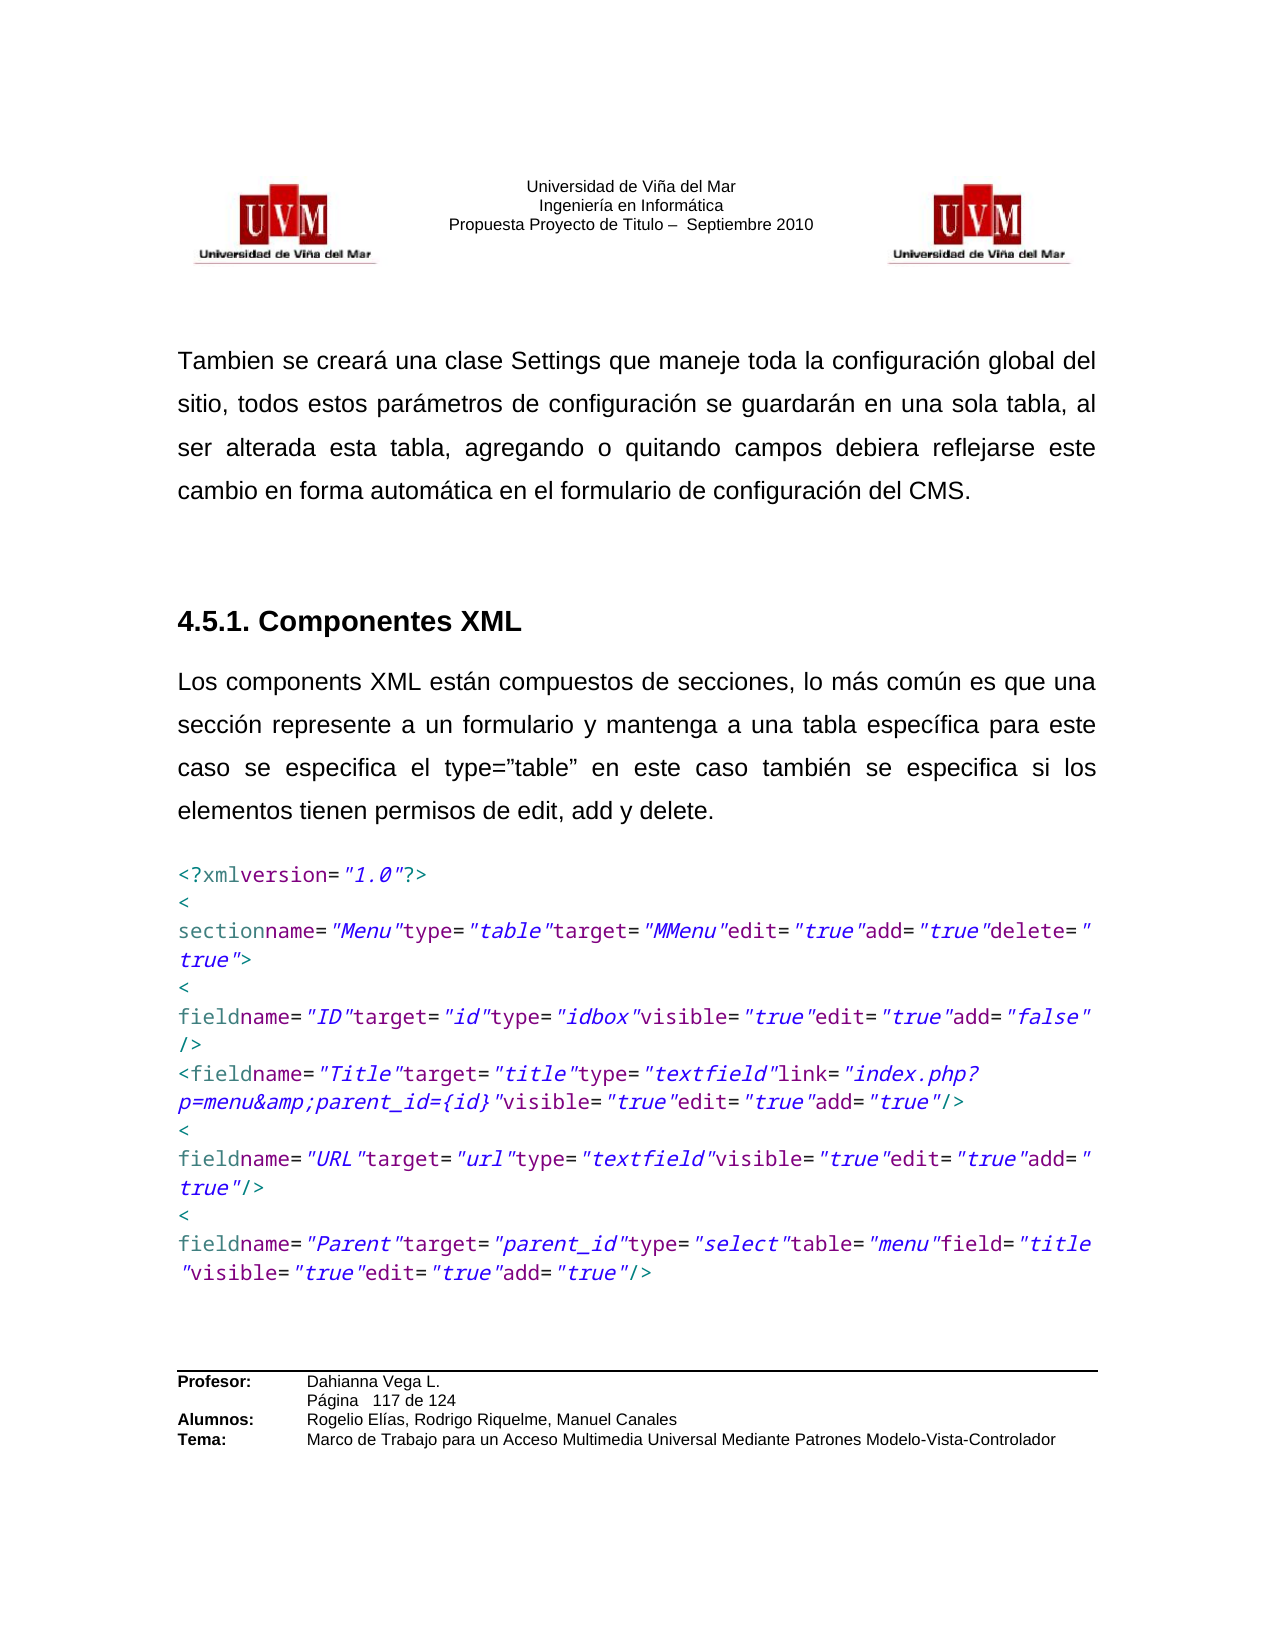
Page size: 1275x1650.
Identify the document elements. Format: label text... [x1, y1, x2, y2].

text <?xmlversion="1.0"?> [177, 860, 1098, 888]
text <fieldname="Parent"target="parent_id"type="select"table="menu"field="title"visible="true"edit="true"add="true"/> [177, 1201, 1098, 1286]
text Los components XML están compuestos de secciones, lo más común es que una sección represente a un formulario y mantenga a una tabla específica para este caso se especifica el type=”table” en este caso también se especifica si los elementos tienen permisos de edit, add y delete. [177, 666, 1098, 824]
subtitle 4.5.1. Componentes XML [177, 604, 1098, 637]
text <fieldname="URL"target="url"type="textfield"visible="true"edit="true"add="true"/> [177, 1116, 1098, 1201]
picture [871, 176, 1084, 267]
text <sectionname="Menu"type="table"target="MMenu"edit="true"add="true"delete="true"> [177, 888, 1098, 973]
text <fieldname="ID"target="id"type="idbox"visible="true"edit="true"add="false"/> [177, 973, 1098, 1059]
text <fieldname="Title"target="title"type="textfield"link="index.php?p=menu&amp;parent_id={id}"visible="true"edit="true"add="true"/> [177, 1059, 1098, 1116]
text se creará una clase Settings que maneje toda la configuración global del sitio, todos estos parámetros de configuración se guardarán en una sola tabla, al ser alterada esta tabla, agregando o quitando campos debiera reflejarse este cambio en forma automática en el formulario de configuración del CMS. [177, 346, 1098, 504]
picture [177, 176, 390, 267]
